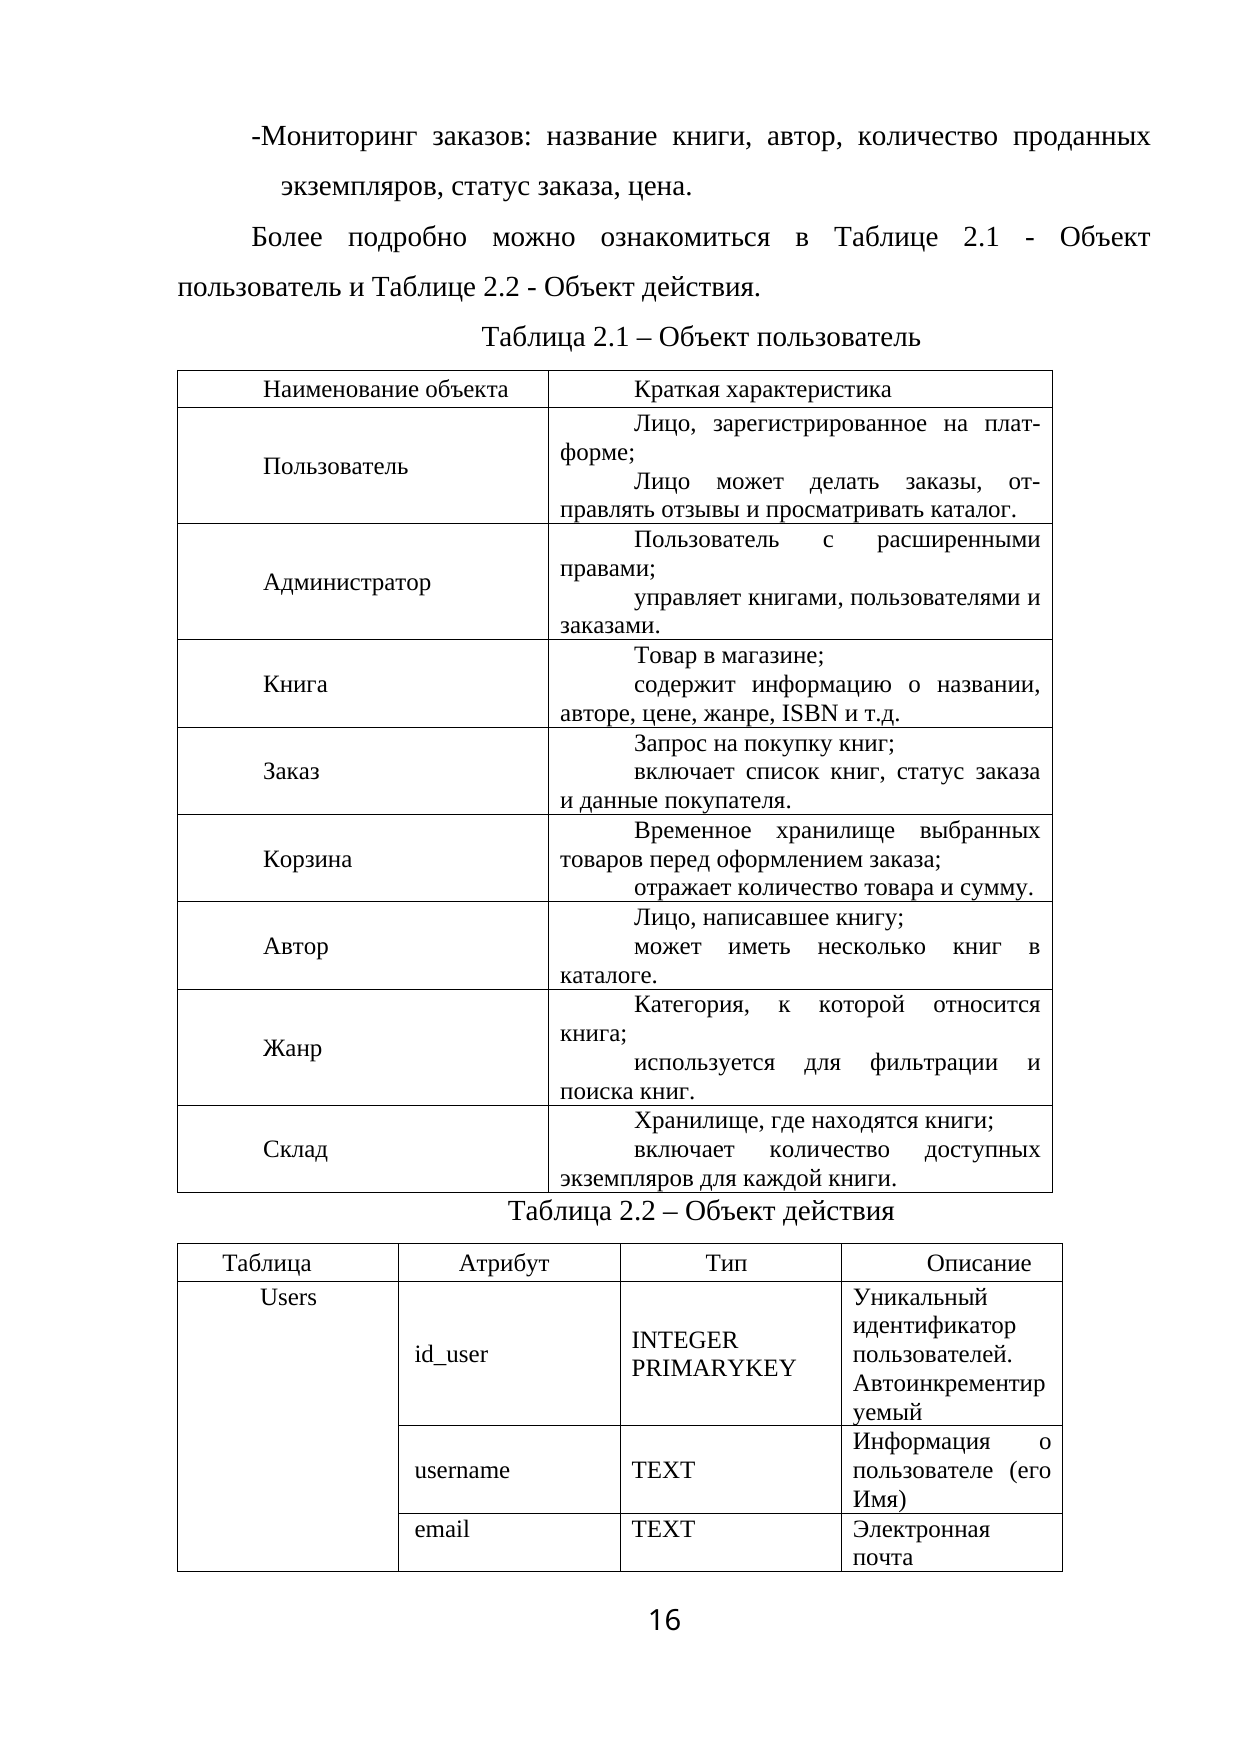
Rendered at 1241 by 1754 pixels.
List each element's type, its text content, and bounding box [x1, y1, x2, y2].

table_cell Лицо, зарегистрированное на плат-форме; Лицо может делать заказы, от-правлять отзывы и просматривать каталог. [549, 408, 1052, 523]
table_header Таблица [178, 1244, 398, 1281]
table_cell Книга [178, 640, 548, 727]
table_cell Склад [178, 1106, 548, 1192]
table_cell Администратор [178, 524, 548, 639]
table_cell Автор [178, 902, 548, 988]
text Таблица 2.2 – Объект действия [177, 1193, 1152, 1226]
table_header Описание [842, 1244, 1062, 1281]
text Таблица 2.1 – Объект пользователь [177, 319, 1152, 353]
table_cell INTEGER PRIMARYKEY [621, 1282, 841, 1425]
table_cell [842, 1514, 1062, 1571]
table_cell Пользователь с расширенными правами; управляет книгами, пользователями и заказами. [549, 524, 1052, 639]
table_cell email [399, 1514, 620, 1571]
table_header Наименование объекта [178, 371, 548, 407]
table_cell Users [178, 1282, 398, 1571]
table_cell Пользователь [178, 408, 548, 523]
table_header Тип [621, 1244, 841, 1281]
table_cell id_user [399, 1282, 620, 1425]
table_cell Категория, к которой относится книга; используется для фильтрации и поиска книг. [549, 990, 1052, 1104]
table_cell Хранилище, где находятся книги; включает количество доступных экземпляров для каждой книги. [549, 1106, 1052, 1192]
table_cell Информация о пользователе (его Имя) [842, 1426, 1062, 1513]
table_cell Временное хранилище выбранных товаров перед оформлением заказа; отражает количество товара и сумму. [549, 815, 1052, 901]
table_cell username [399, 1426, 620, 1513]
table_cell Заказ [178, 728, 548, 814]
table_cell Запрос на покупку книг; включает список книг, статус заказа и данные покупателя. [549, 728, 1052, 814]
table_header Краткая характеристика [549, 371, 1052, 407]
text Более подробно можно ознакомиться в Таблице 2.1 - Объект пользователь и Таблице 2.2 - Объект действия. [177, 219, 1152, 303]
table_header Атрибут [399, 1244, 620, 1281]
table_cell TEXT [621, 1426, 841, 1513]
table_cell Лицо, написавшее книгу; может иметь несколько книг в каталоге. [549, 902, 1052, 988]
text -Мониторинг заказов: название книги, автор, количество проданных экземпляров, статус заказа, цена. [251, 118, 1152, 202]
table_cell TEXT [621, 1514, 841, 1571]
table_cell Корзина [178, 815, 548, 901]
table_cell Жанр [178, 990, 548, 1104]
table_cell Уникальный идентификатор пользователей. Автоинкрементируемый [842, 1282, 1062, 1425]
table_cell Товар в магазине; содержит информацию о названии, авторе, цене, жанре, ISBN и т.д. [549, 640, 1052, 727]
